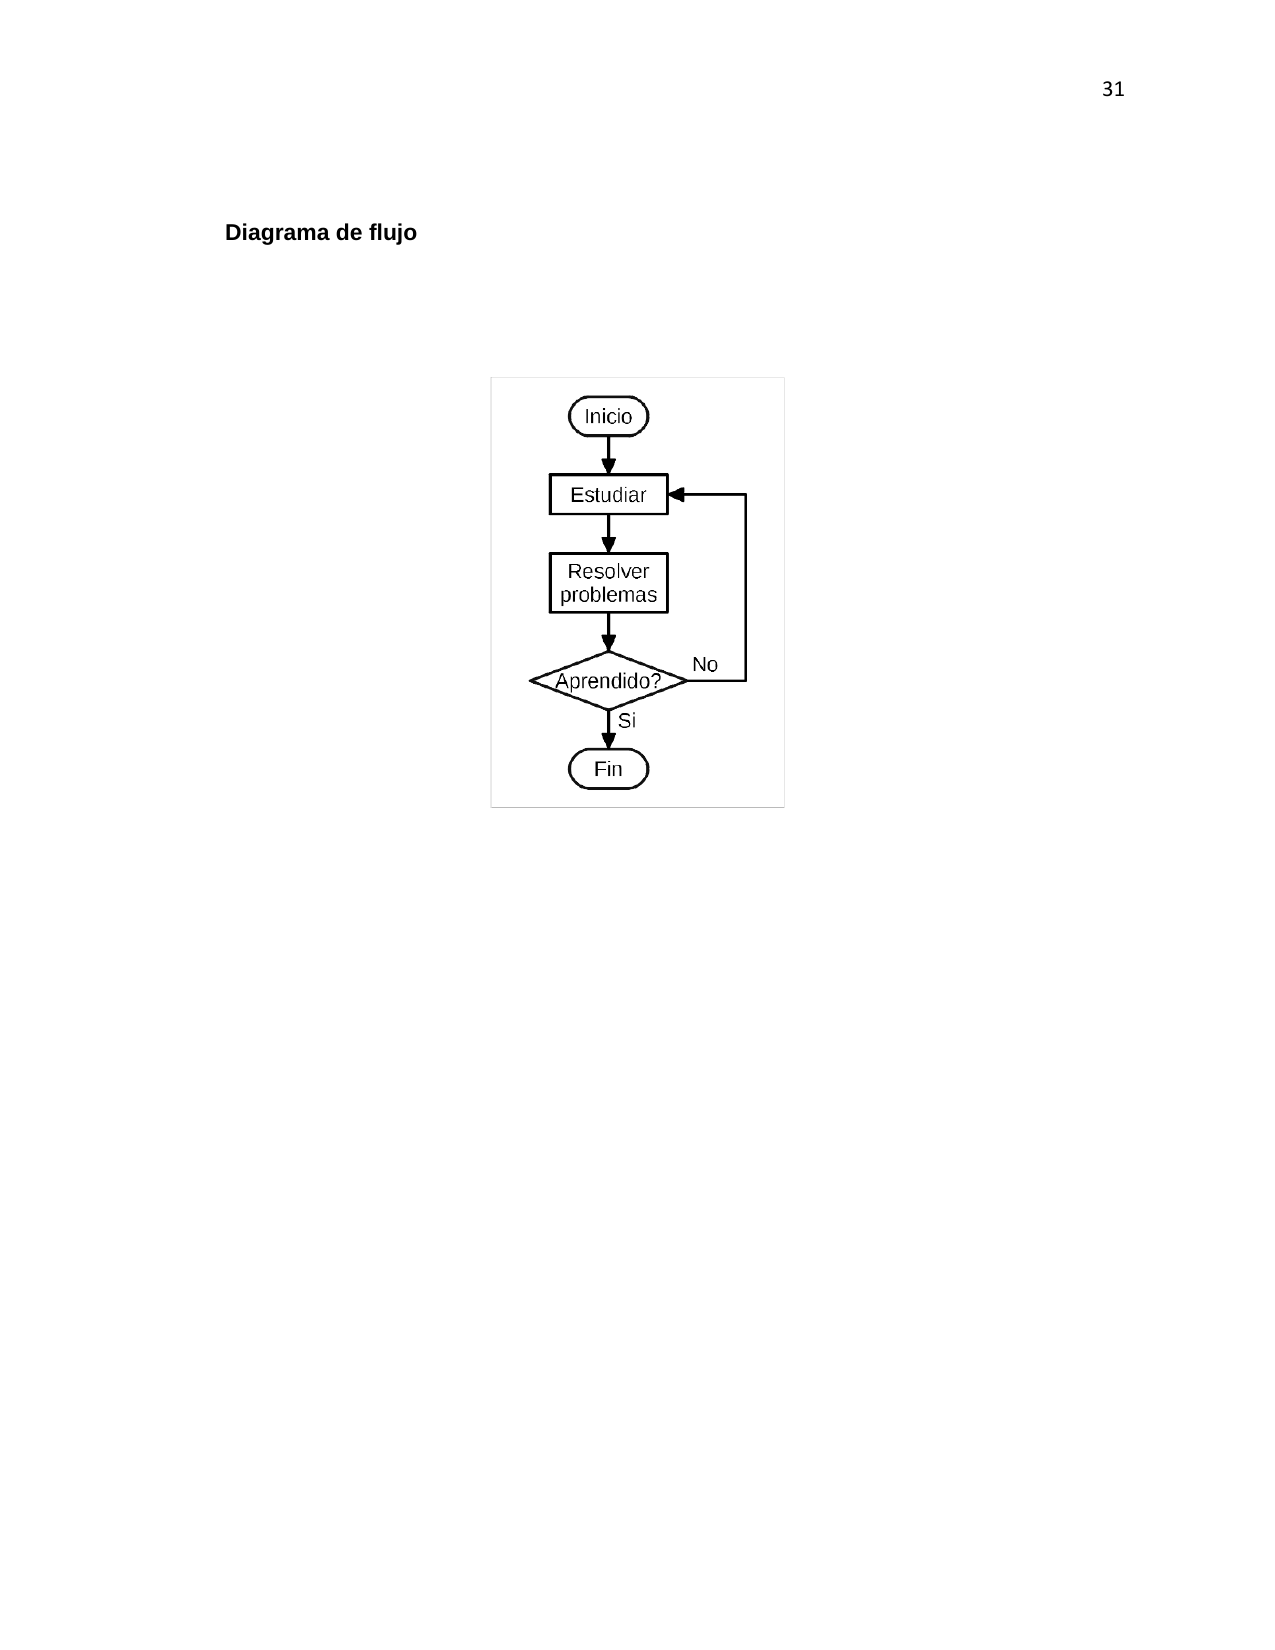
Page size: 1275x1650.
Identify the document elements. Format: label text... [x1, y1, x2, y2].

picture [490, 377, 785, 808]
text Diagrama de flujo [150, 219, 1125, 246]
